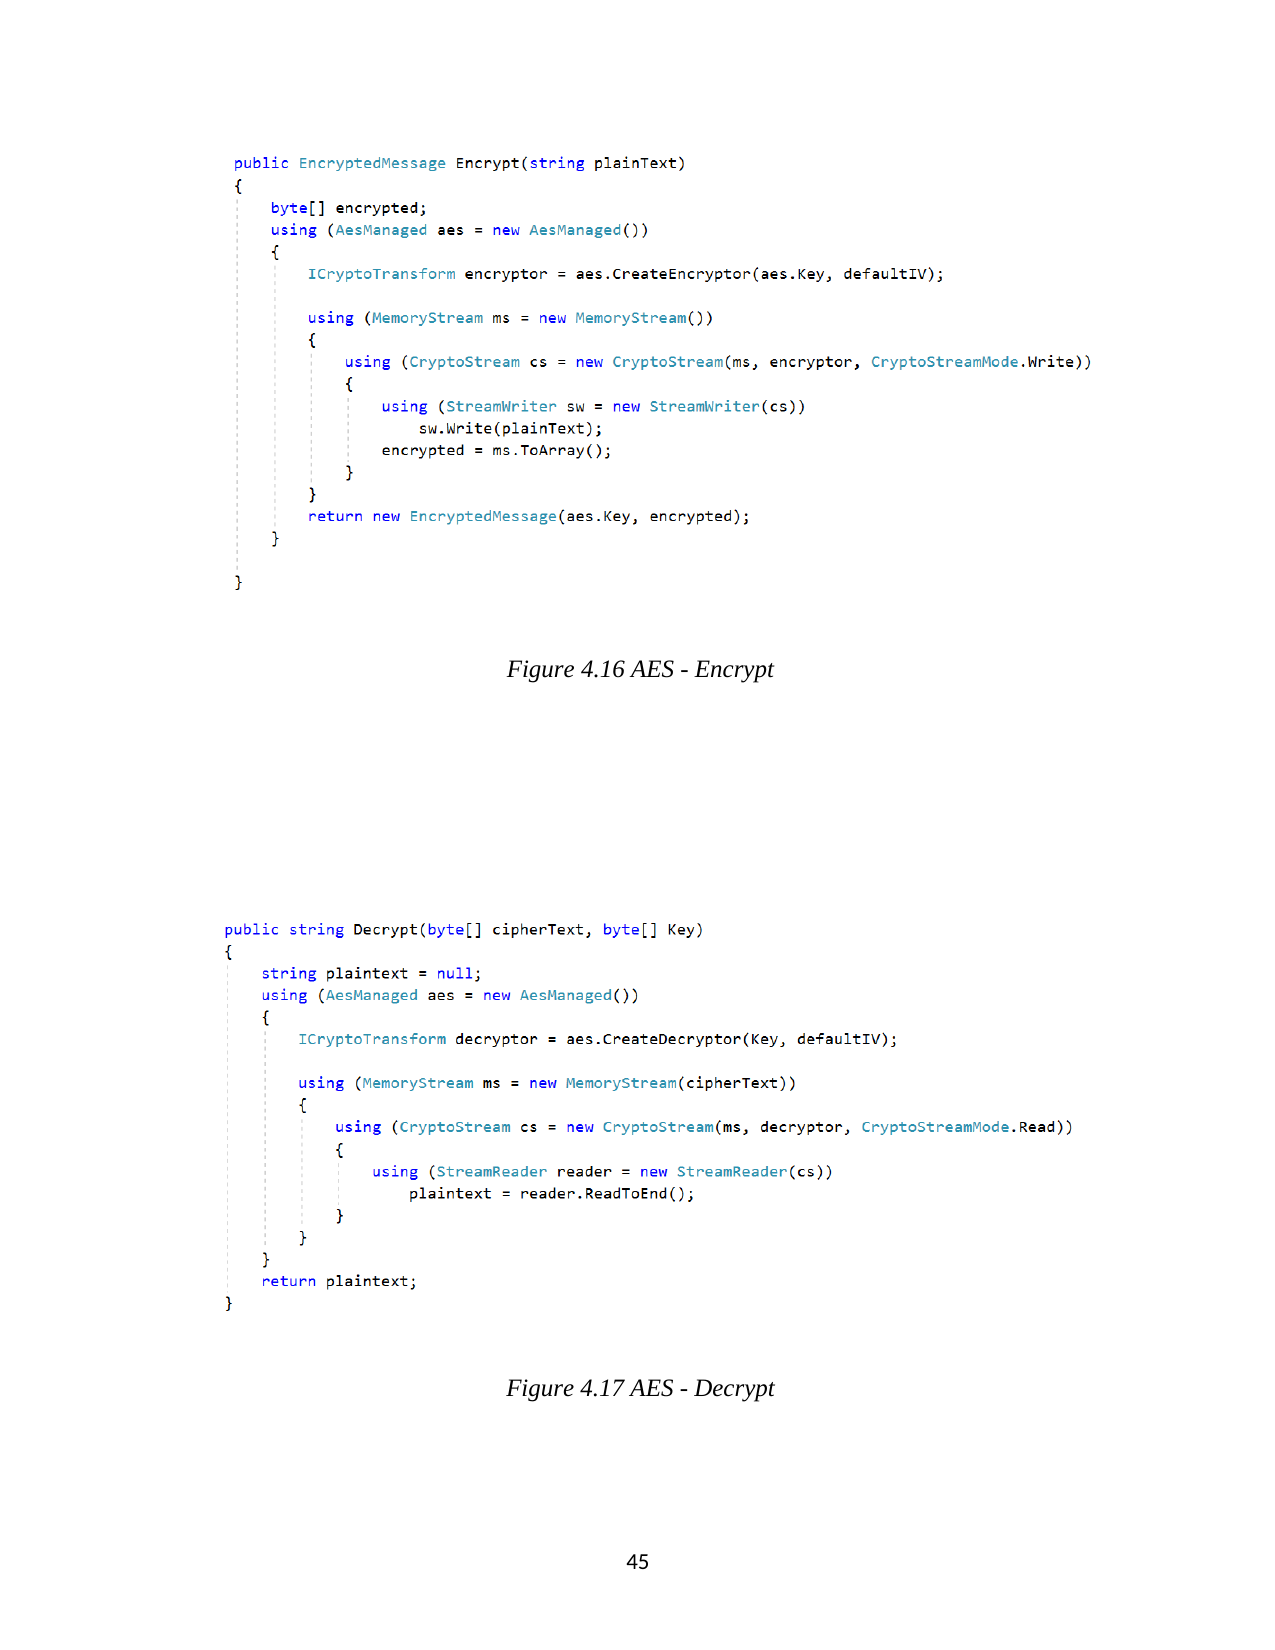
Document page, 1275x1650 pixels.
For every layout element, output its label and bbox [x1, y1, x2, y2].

picture [225, 150, 1099, 597]
picture [213, 913, 1081, 1318]
